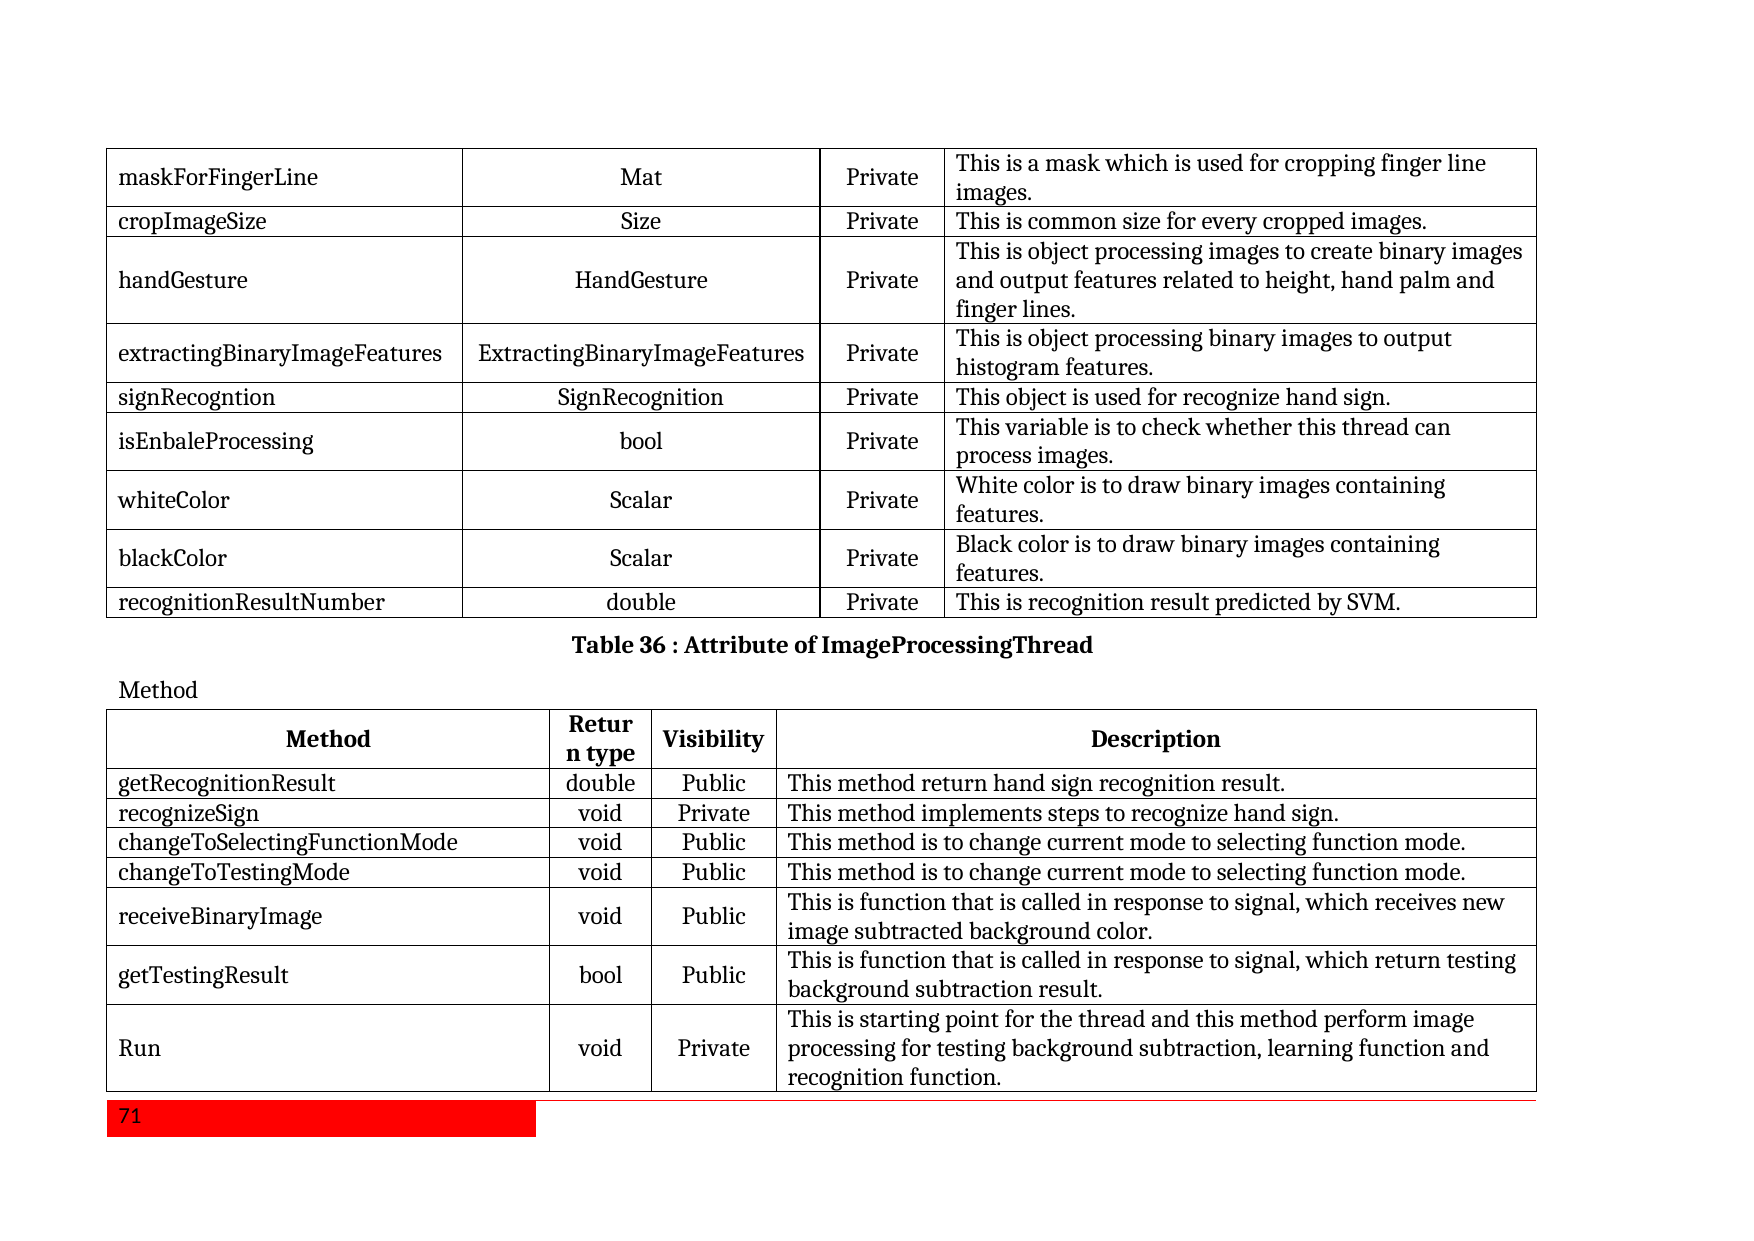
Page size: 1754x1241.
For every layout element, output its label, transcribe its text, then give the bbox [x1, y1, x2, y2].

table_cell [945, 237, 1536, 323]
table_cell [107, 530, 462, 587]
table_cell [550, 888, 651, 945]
list Table 36 : Attribute of ImageProcessingThread [118, 631, 1547, 659]
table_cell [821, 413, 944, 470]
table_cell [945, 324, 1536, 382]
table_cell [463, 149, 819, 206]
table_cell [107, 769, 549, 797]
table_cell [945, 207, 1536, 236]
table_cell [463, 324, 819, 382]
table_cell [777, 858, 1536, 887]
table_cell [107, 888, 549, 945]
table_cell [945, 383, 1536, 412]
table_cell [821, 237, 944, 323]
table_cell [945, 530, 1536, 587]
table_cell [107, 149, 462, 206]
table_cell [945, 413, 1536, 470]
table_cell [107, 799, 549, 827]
subtitle Method [118, 676, 1547, 705]
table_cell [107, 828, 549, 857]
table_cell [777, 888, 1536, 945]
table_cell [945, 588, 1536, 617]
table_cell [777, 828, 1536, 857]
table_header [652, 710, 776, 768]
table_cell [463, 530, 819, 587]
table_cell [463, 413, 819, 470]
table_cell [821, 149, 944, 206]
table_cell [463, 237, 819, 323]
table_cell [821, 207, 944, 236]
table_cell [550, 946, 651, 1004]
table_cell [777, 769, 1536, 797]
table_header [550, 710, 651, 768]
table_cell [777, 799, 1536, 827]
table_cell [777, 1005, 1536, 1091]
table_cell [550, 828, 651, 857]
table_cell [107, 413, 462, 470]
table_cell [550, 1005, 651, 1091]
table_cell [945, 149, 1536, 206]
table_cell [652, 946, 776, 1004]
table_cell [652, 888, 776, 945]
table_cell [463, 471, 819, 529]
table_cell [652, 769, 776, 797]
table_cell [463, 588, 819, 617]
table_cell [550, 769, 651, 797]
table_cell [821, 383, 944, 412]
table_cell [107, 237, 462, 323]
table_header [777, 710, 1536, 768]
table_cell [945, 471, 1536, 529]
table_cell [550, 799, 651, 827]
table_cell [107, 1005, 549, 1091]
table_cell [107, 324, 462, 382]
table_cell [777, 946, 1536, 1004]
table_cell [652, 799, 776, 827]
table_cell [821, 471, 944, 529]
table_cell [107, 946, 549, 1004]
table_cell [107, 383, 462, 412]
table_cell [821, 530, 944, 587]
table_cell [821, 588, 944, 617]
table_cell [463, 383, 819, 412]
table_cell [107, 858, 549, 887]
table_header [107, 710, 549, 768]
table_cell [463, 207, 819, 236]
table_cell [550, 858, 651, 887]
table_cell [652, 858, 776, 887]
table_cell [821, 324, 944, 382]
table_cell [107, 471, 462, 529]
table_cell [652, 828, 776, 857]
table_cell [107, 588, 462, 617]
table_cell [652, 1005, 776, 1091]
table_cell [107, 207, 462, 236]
